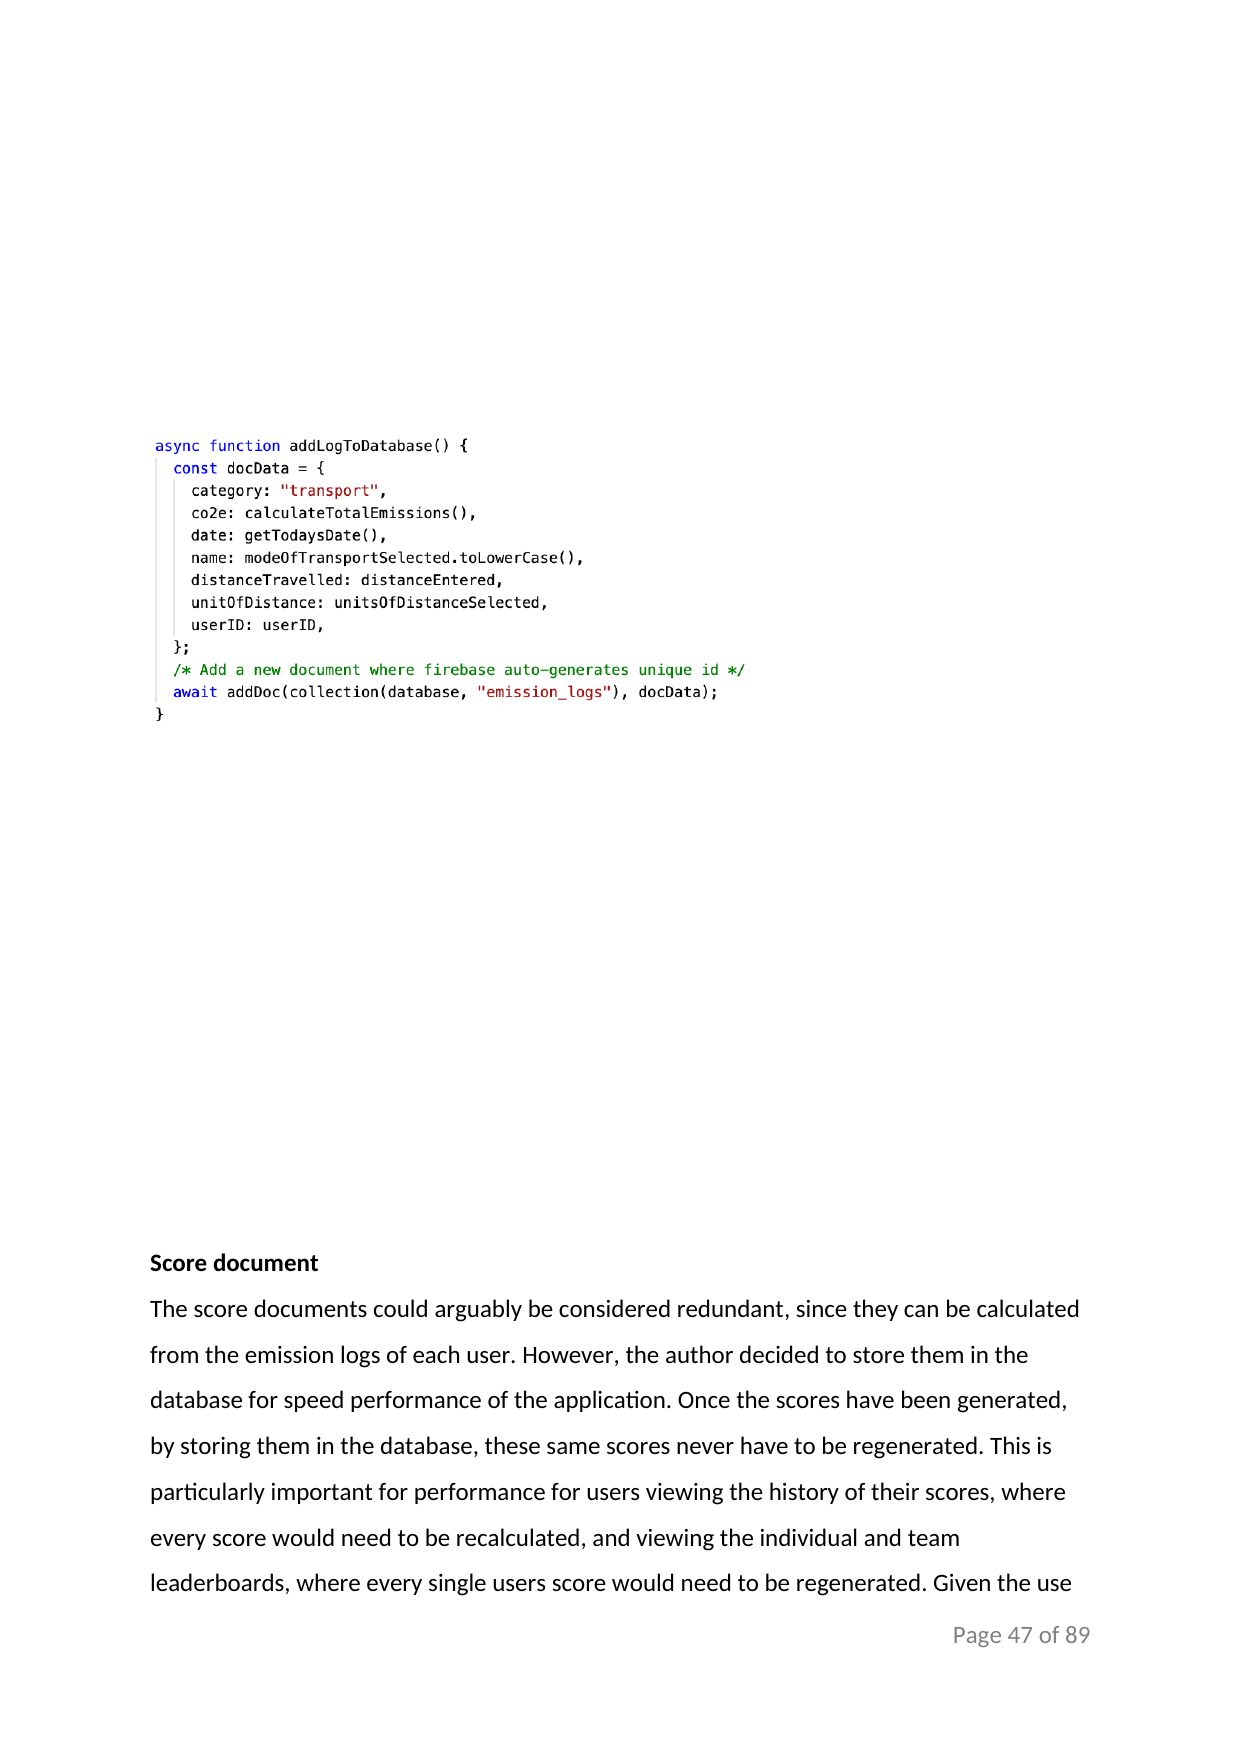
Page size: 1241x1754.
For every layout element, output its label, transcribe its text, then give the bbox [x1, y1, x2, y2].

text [150, 1293, 1090, 1598]
text Score document [150, 1247, 1090, 1278]
picture [150, 432, 746, 729]
